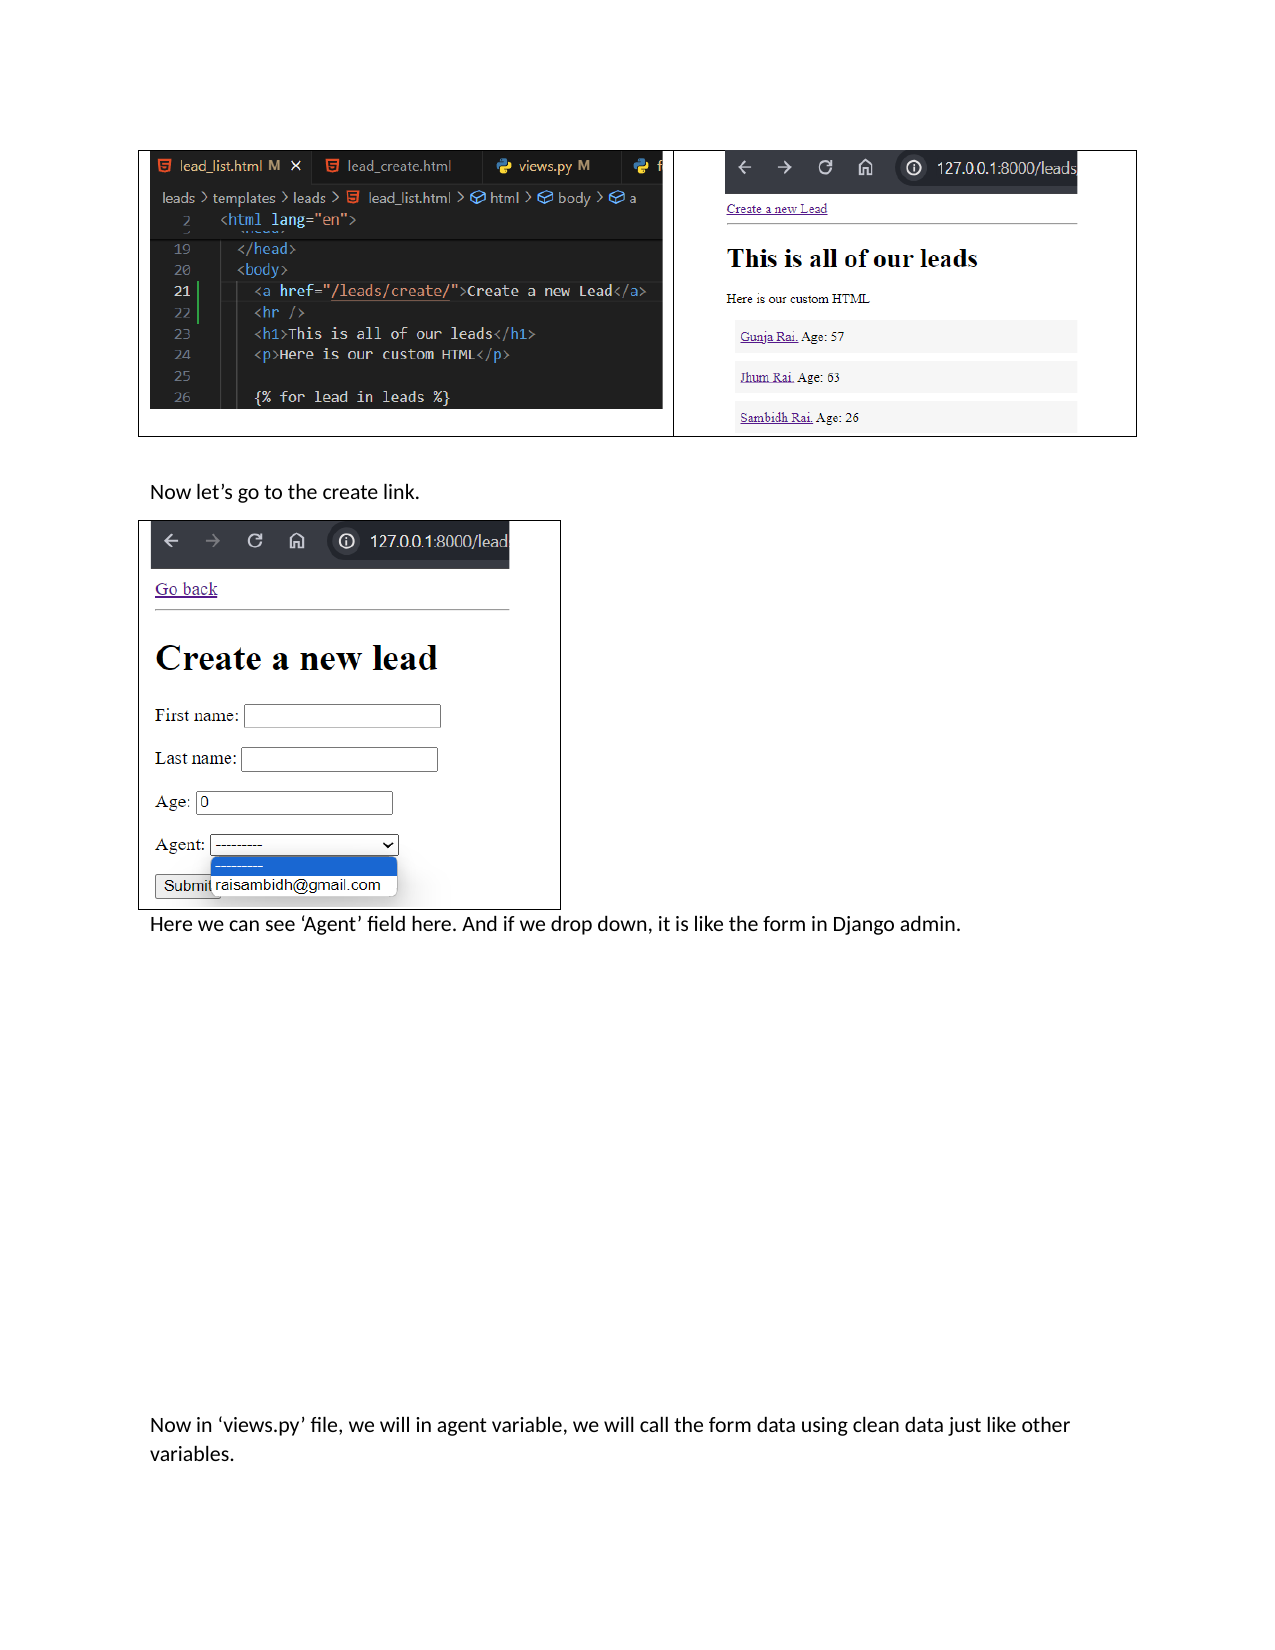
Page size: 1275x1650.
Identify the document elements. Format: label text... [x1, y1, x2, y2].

text Here we can see ‘Agent’ field here. And if we drop down, it is like the form in Django admin. [150, 910, 1125, 936]
text Now let’s go to the create link. [150, 478, 1125, 505]
table_header [139, 521, 560, 909]
picture [724, 150, 1077, 432]
picture [150, 151, 663, 409]
table_header [674, 151, 1136, 436]
table_header [139, 151, 673, 436]
text Now in ‘views.py’ file, we will in agent variable, we will call the form data using clean data just like other variables. [150, 1411, 1125, 1467]
picture [150, 521, 509, 906]
